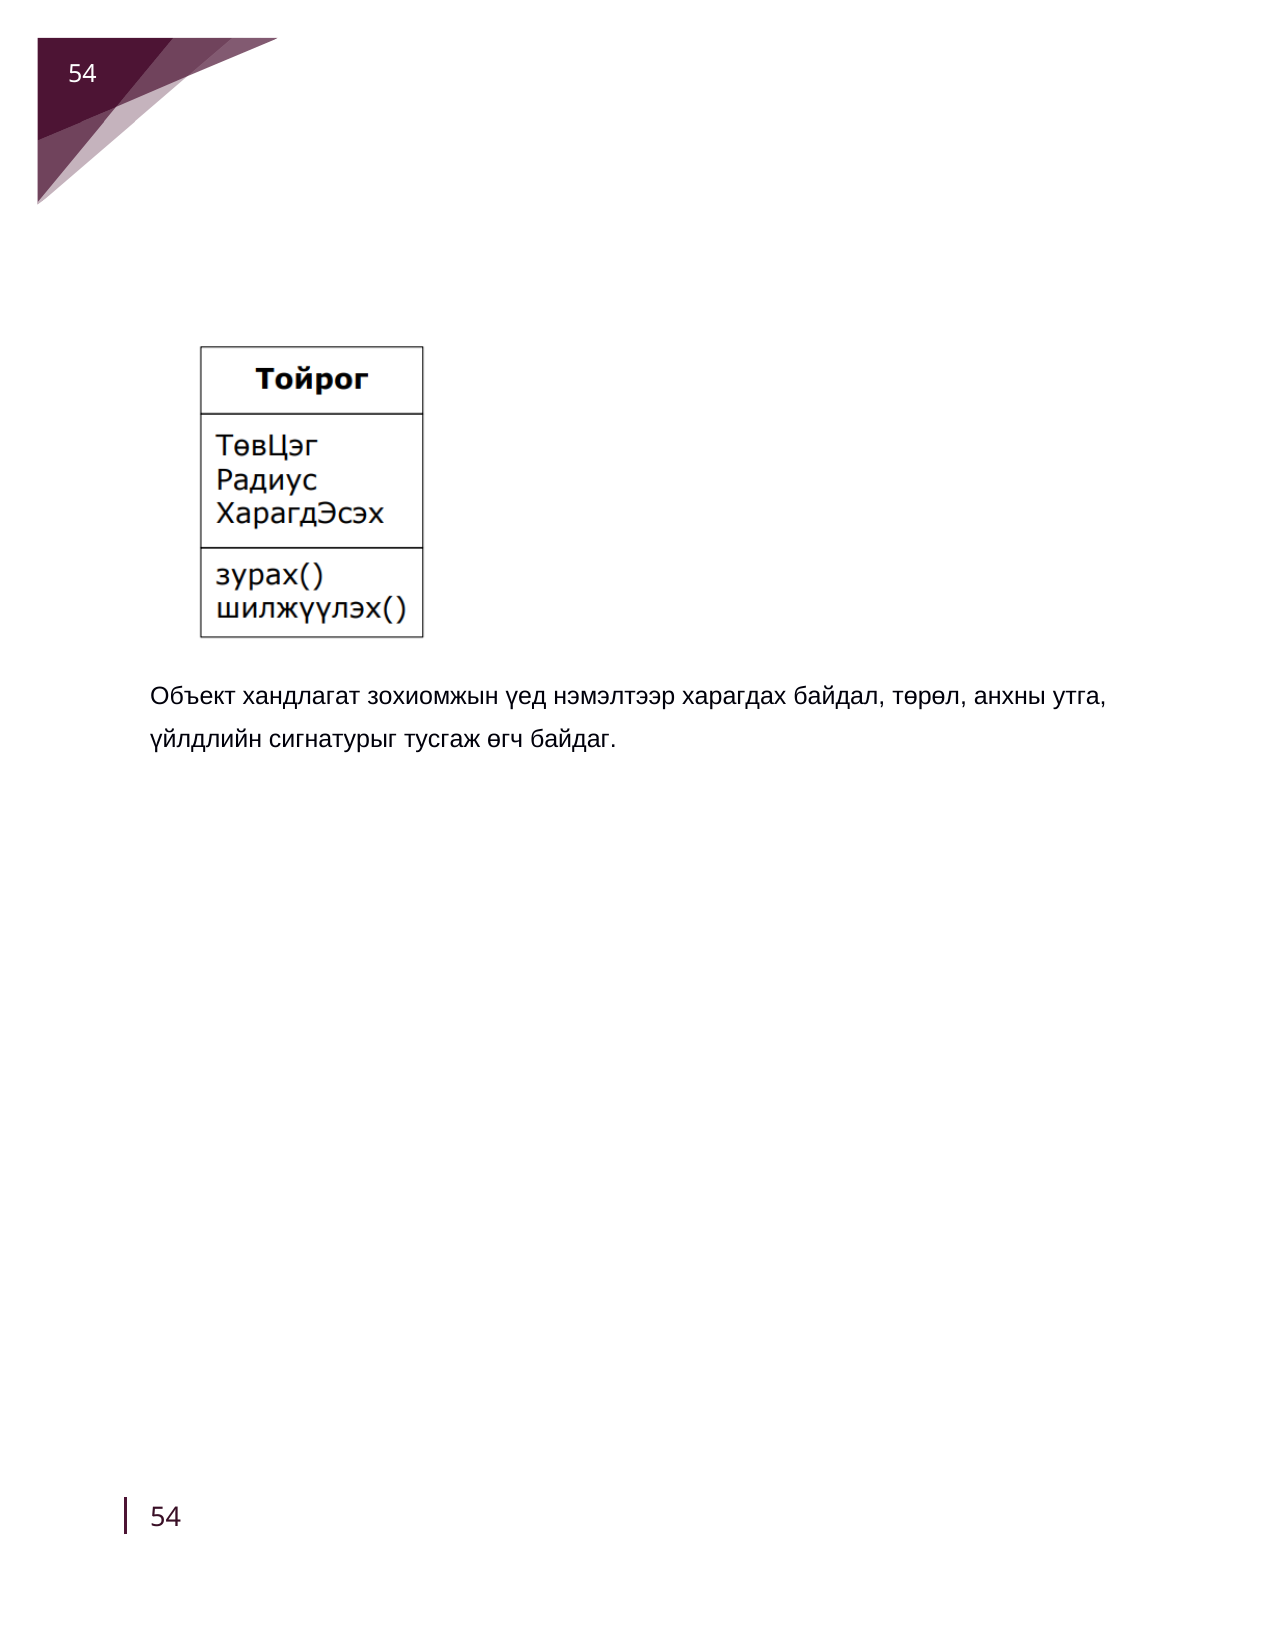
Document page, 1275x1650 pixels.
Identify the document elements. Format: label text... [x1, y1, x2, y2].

picture [150, 292, 444, 652]
picture [37, 37, 279, 206]
text Объект хандлагат зохиомжын үед нэмэлтээр харагдах байдал, төрөл, анхны утга, үйлдлийн сигнатурыг тусгаж өгч байдаг. [150, 681, 1125, 753]
